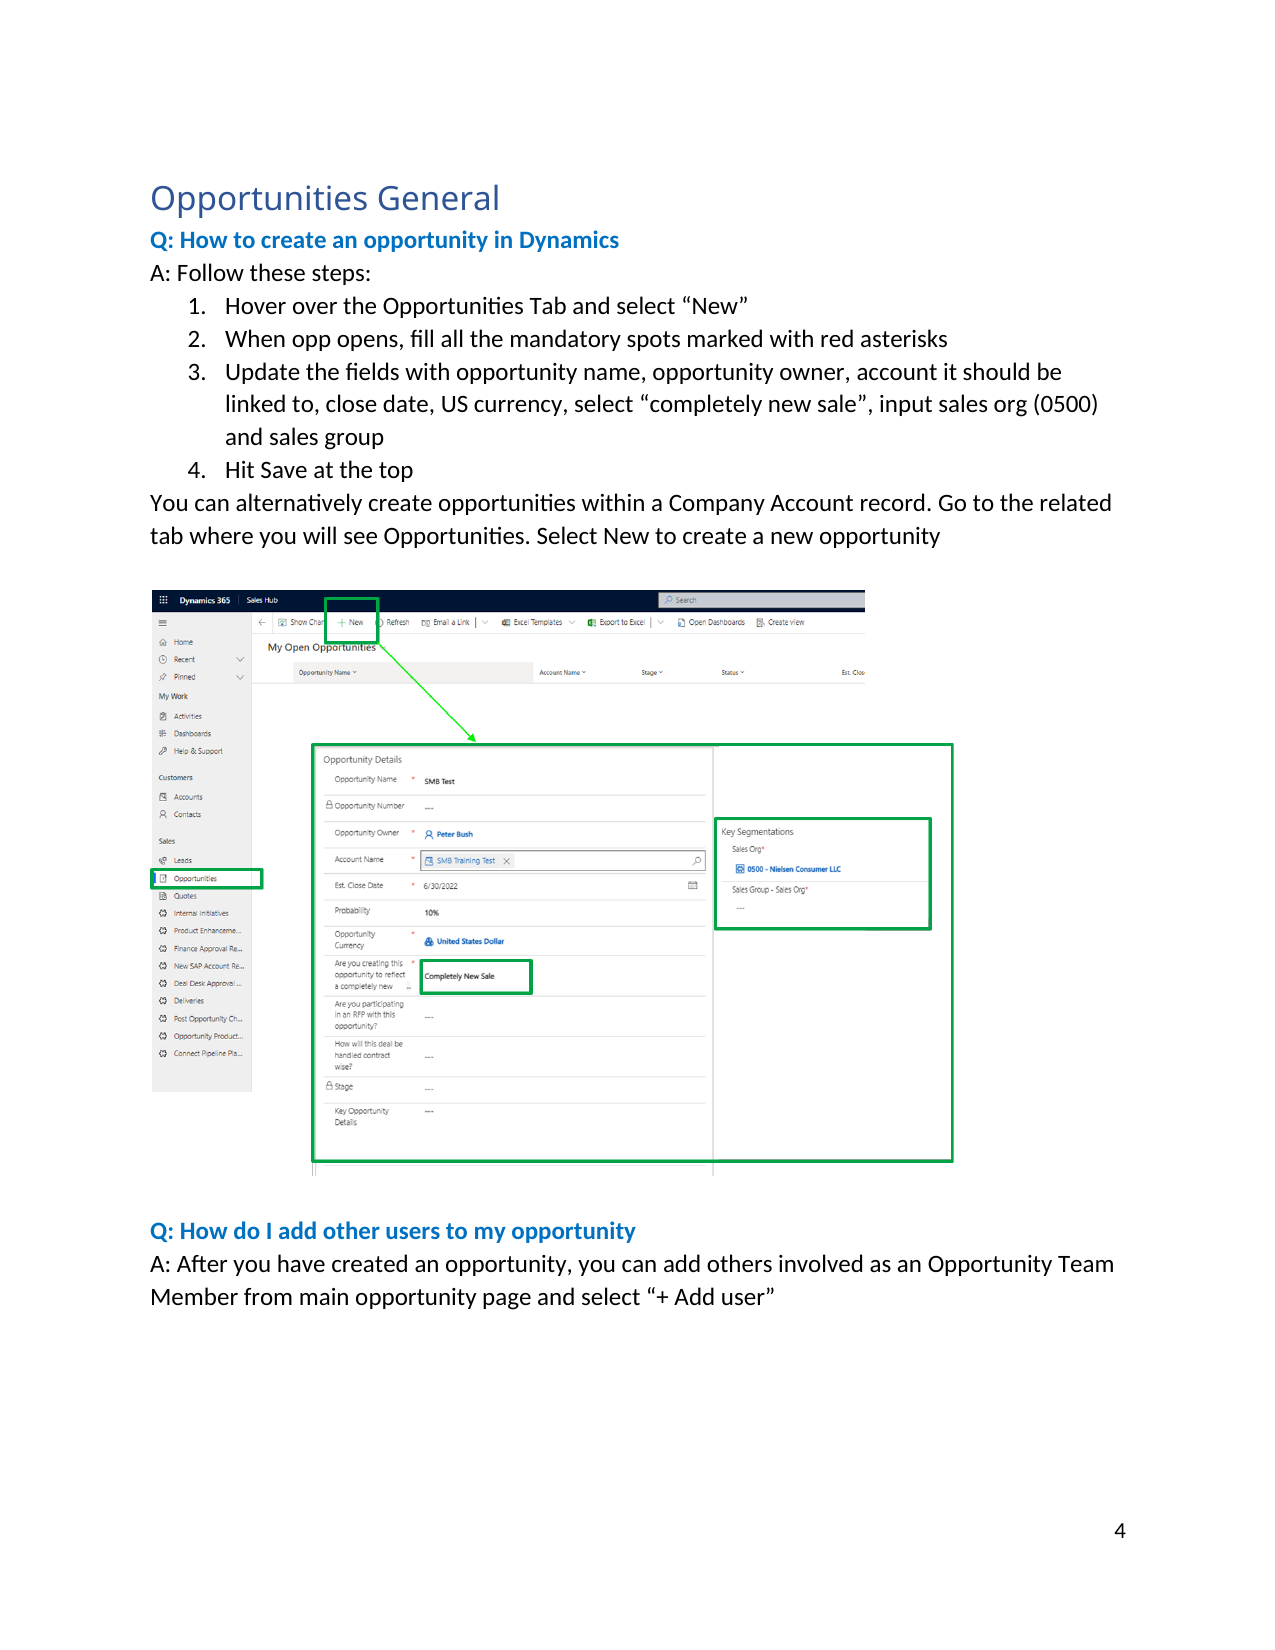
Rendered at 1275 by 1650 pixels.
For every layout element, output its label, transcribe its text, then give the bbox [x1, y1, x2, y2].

text You can alternatively create opportunities within a Company Account record. Go to the related tab where you will see Opportunities. Select New to create a new opportunity [150, 487, 1125, 551]
list Update the fields with opportunity name, opportunity owner, account it should be linked to, close date, US currency, select “completely new sale”, input sales org (0500) and sales group [187, 356, 1125, 452]
list Hover over the Opportunities Tab and select “New” [187, 290, 1125, 320]
text A: Follow these steps: [150, 257, 1125, 287]
subtitle Opportunities General [150, 175, 1125, 220]
list Hit Save at the top [187, 454, 1125, 485]
text Q: How to create an opportunity in Dynamics [150, 224, 1125, 254]
list When opp opens, fill all the mandatory spots marked with red asterisks [187, 323, 1125, 353]
picture [150, 590, 954, 1176]
text A: After you have created an opportunity, you can add others involved as an Opportunity Team Member from main opportunity page and select “+ Add user” [150, 1248, 1125, 1311]
text Q: How do I add other users to my opportunity [150, 1215, 1125, 1245]
